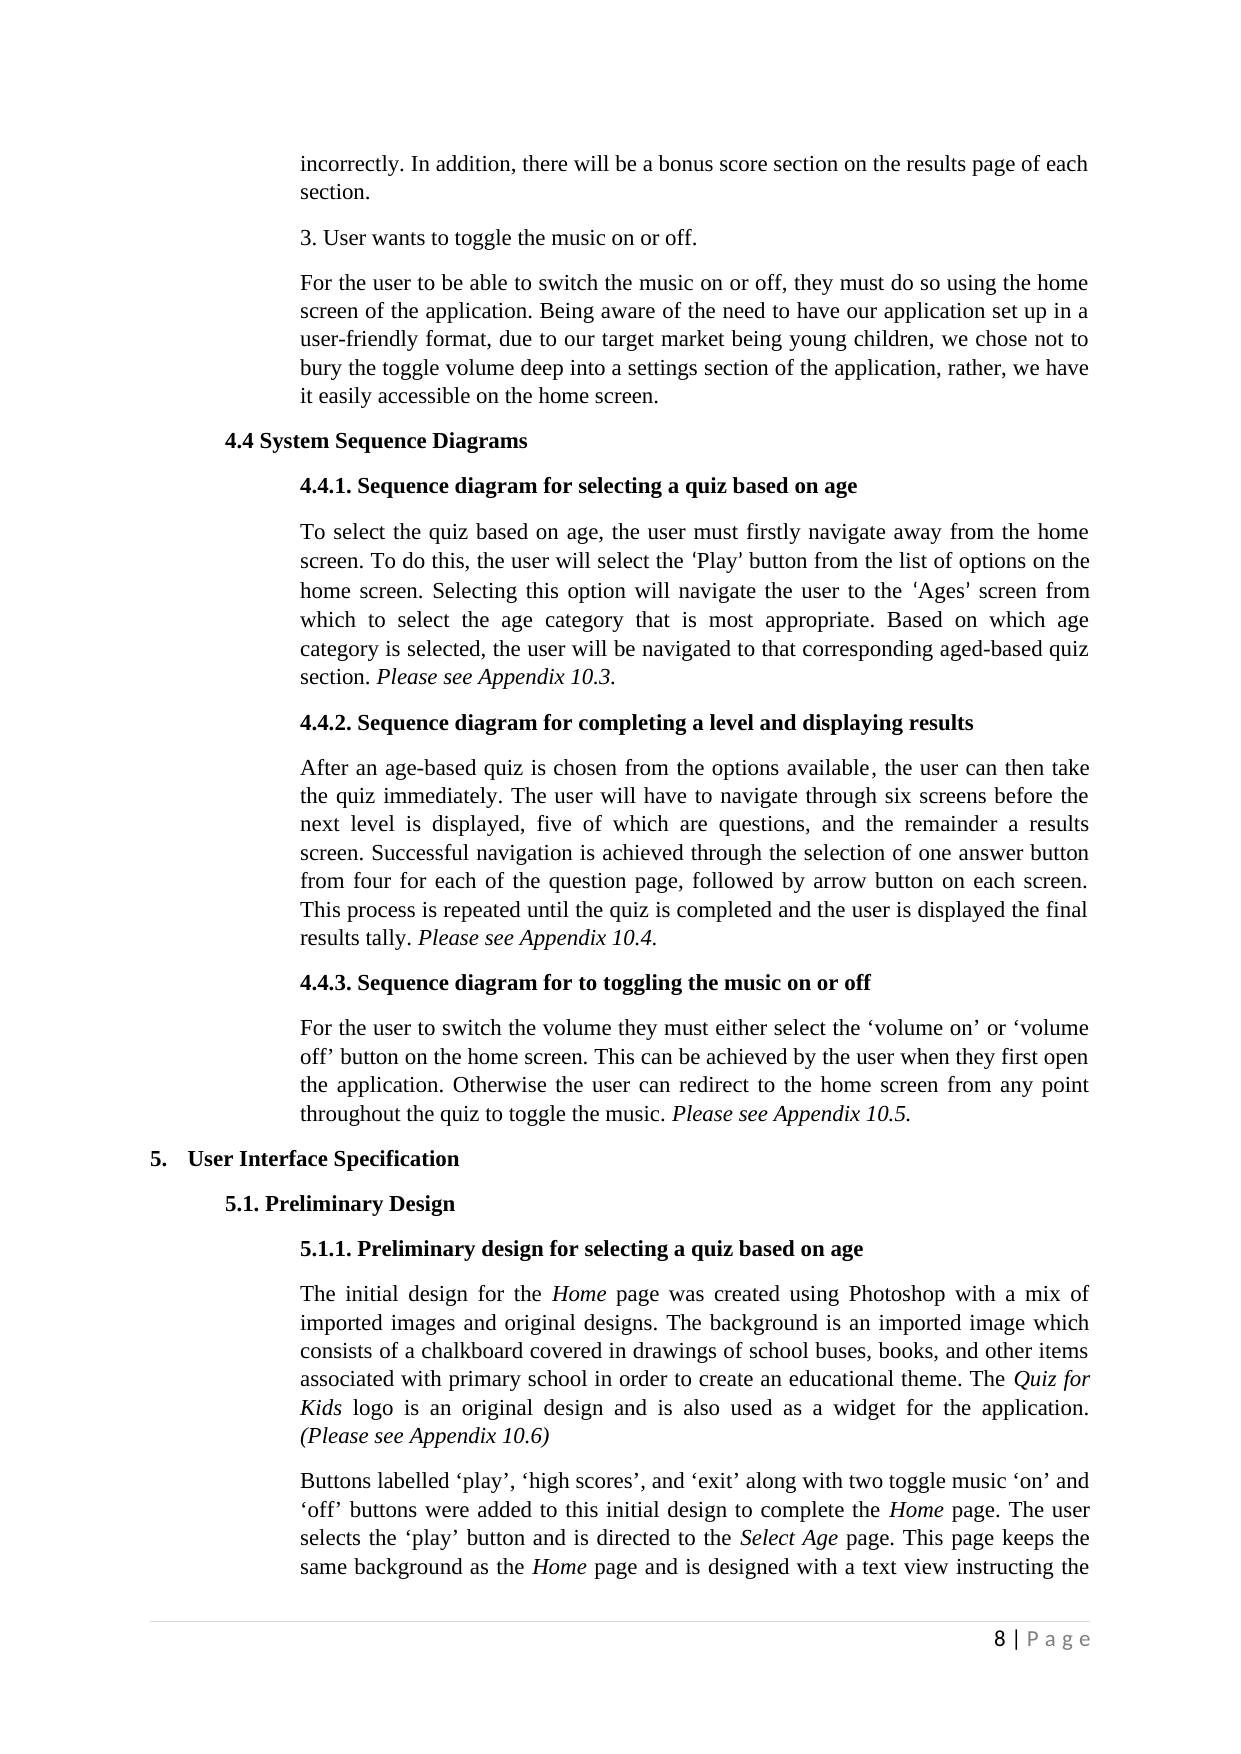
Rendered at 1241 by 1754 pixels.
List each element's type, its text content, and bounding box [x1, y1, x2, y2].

text 5.1. Preliminary Design [225, 1190, 1090, 1216]
text The initial design for the Home page was created using Photoshop with a mix of imported images and original designs. The background is an imported image which consists of a chalkboard covered in drawings of school buses, books, and other items associated with primary school in order to create an educational theme. The Quiz for Kids logo is an original design and is also used as a widget for the application. (Please see Appendix 10.6) [300, 1280, 1090, 1449]
text 4.4 System Sequence Diagrams [225, 427, 1090, 454]
list User Interface Specification [150, 1145, 1090, 1171]
text 4.4.3. Sequence diagram for to toggling the music on or off [225, 969, 1090, 996]
list 3. User wants to toggle the music on or off. [150, 223, 1090, 250]
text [300, 1467, 1090, 1579]
text 4.4.1. Sequence diagram for selecting a quiz based on age [300, 473, 1090, 499]
text To select the quiz based on age, the user must firstly navigate away from the home screen. To do this, the user will select the ‘Play’ button from the list of options on the home screen. Selecting this option will navigate the user to the ‘Ages’ screen from which to select the age category that is most appropriate. Based on which age category is selected, the user will be navigated to that corresponding aged-based quiz section. Please see Appendix 10.3. [300, 518, 1090, 690]
text 4.4.2. Sequence diagram for completing a level and displaying results [300, 708, 1090, 735]
text 5.1.1. Preliminary design for selecting a quiz based on age [225, 1235, 1090, 1261]
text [300, 150, 1090, 205]
text For the user to switch the volume they must either select the ‘volume on’ or ‘volume off’ button on the home screen. This can be achieved by the user when they first open the application. Otherwise the user can redirect to the home screen from any point throughout the quiz to toggle the music. Please see Appendix 10.5. [300, 1014, 1090, 1126]
text After an age-based quiz is chosen from the options available, the user can then take the quiz immediately. The user will have to navigate through six screens before the next level is displayed, five of which are questions, and the remainder a results screen. Successful navigation is achieved through the selection of one answer button from four for each of the question page, followed by arrow button on each screen. This process is repeated until the quiz is completed and the user is displayed the final results tally. Please see Appendix 10.4. [300, 754, 1090, 951]
text For the user to be able to switch the music on or off, they must do so using the home screen of the application. Being aware of the need to have our application set up in a user-friendly format, due to our target market being young children, we chose not to bury the toggle volume deep into a settings section of the application, rather, we have it easily accessible on the home screen. [300, 269, 1090, 409]
